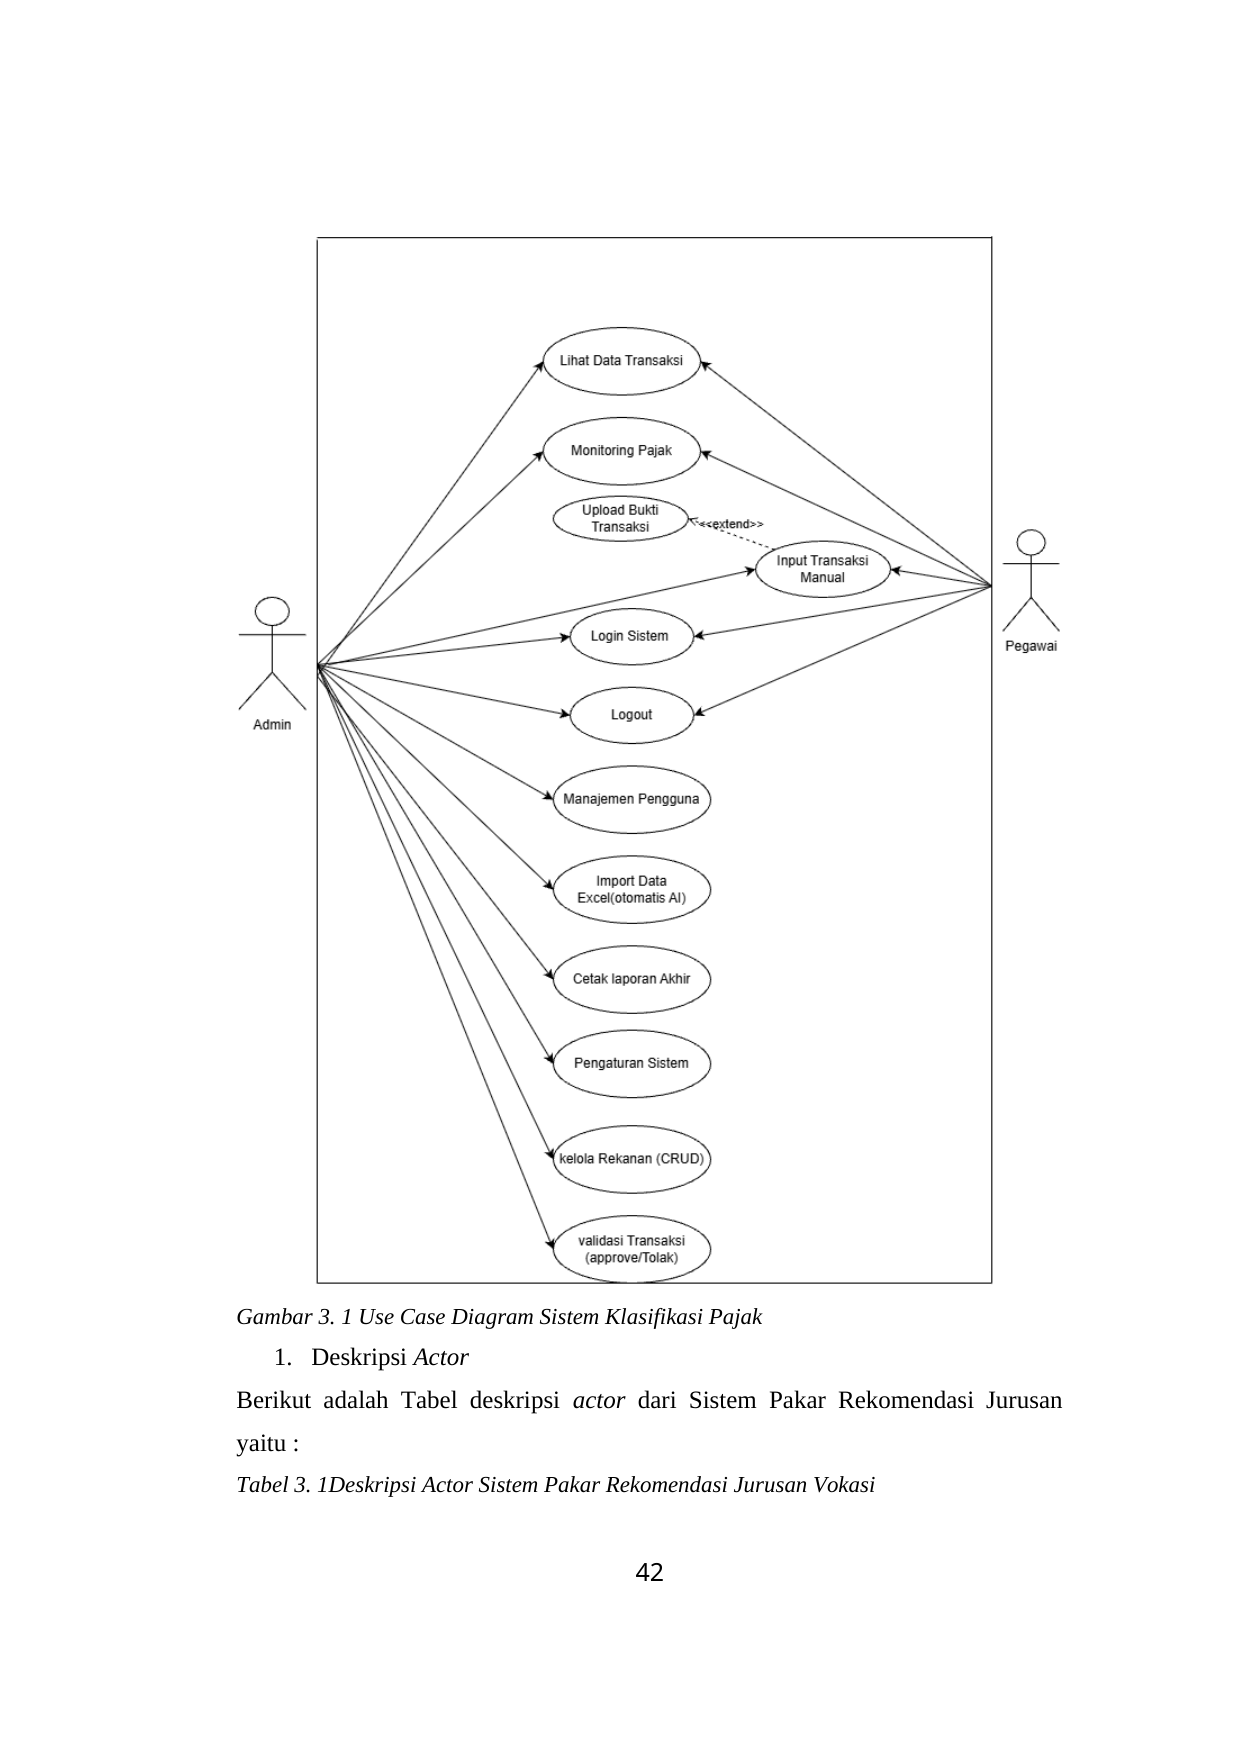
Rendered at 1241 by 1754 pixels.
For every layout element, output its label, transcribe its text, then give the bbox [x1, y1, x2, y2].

text Tabel 3. 1Deskripsi Actor Sistem Pakar Rekomendasi Jurusan Vokasi [236, 1472, 1063, 1498]
picture [238, 236, 1061, 1286]
list Deskripsi Actor [274, 1342, 1063, 1371]
text Berikut adalah Tabel deskripsi actor dari Sistem Pakar Rekomendasi Jurusan yaitu : [236, 1385, 1063, 1457]
text Gambar 3. 1 Use Case Diagram Sistem Klasifikasi Pajak [236, 1303, 1063, 1329]
